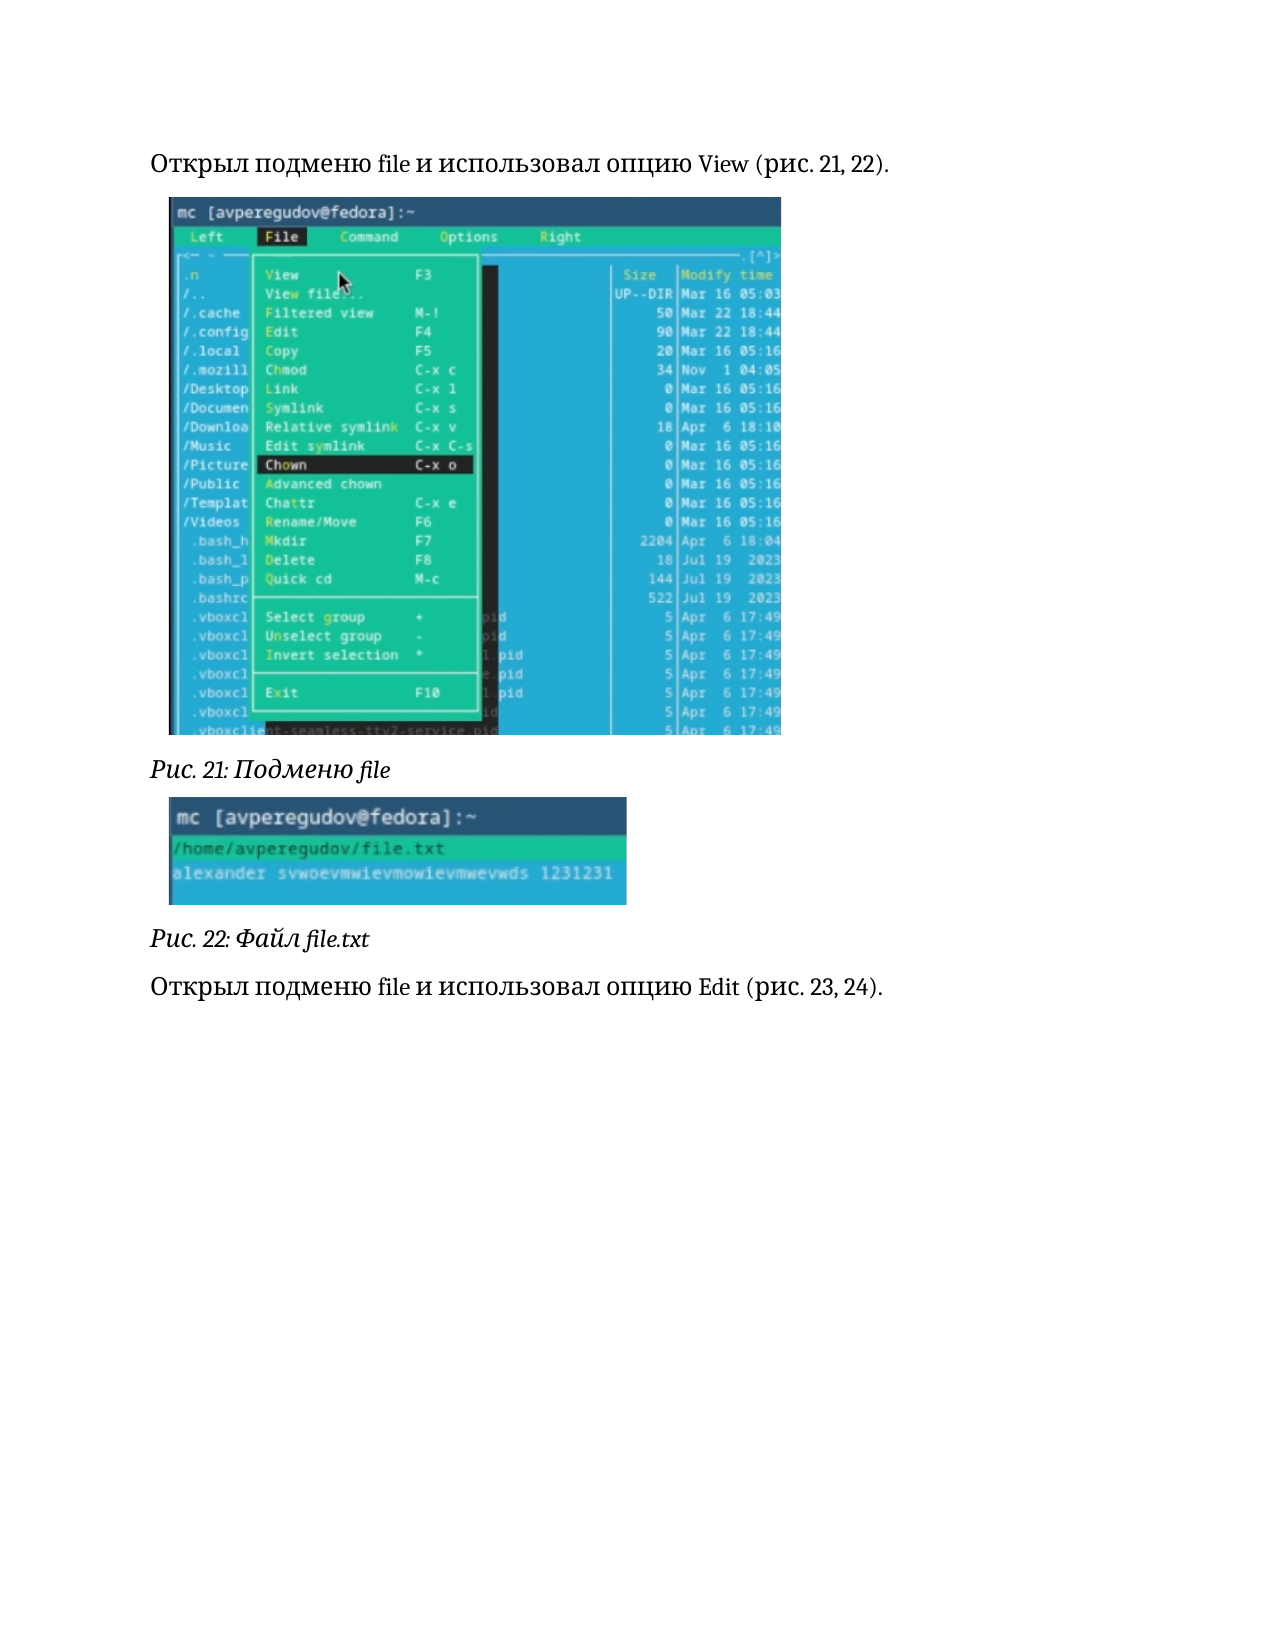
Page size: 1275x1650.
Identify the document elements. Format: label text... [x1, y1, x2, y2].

picture [168, 797, 627, 905]
text Рис. 21: Подменю file [150, 756, 1125, 784]
text Рис. 22: Файл file.txt [150, 925, 1125, 954]
text Открыл подменю file и использовал опцию View (рис. 21, 22). [150, 150, 1125, 179]
text Открыл подменю file и использовал опцию Edit (рис. 23, 24). [150, 973, 1125, 1002]
picture [168, 197, 782, 735]
